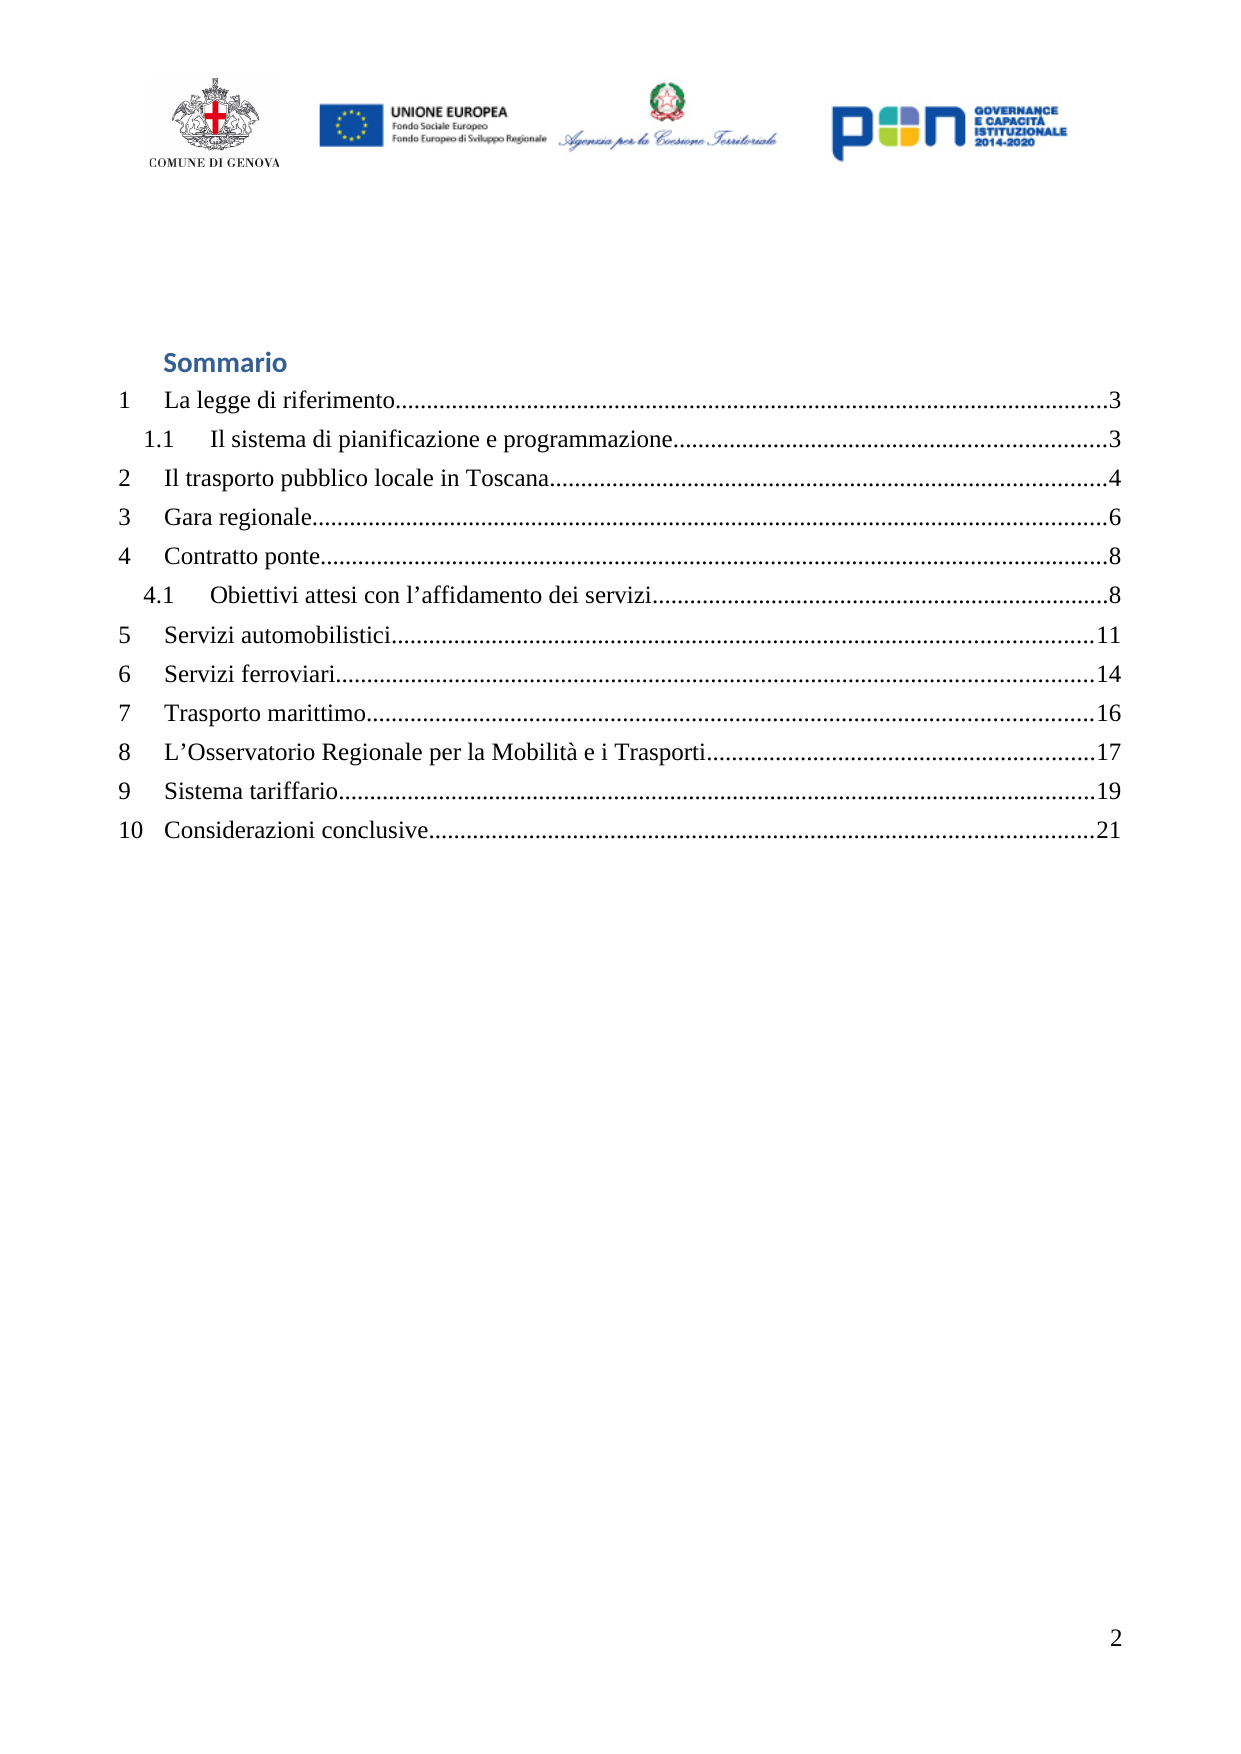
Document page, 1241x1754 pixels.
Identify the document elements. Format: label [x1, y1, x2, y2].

picture [149, 73, 1091, 167]
